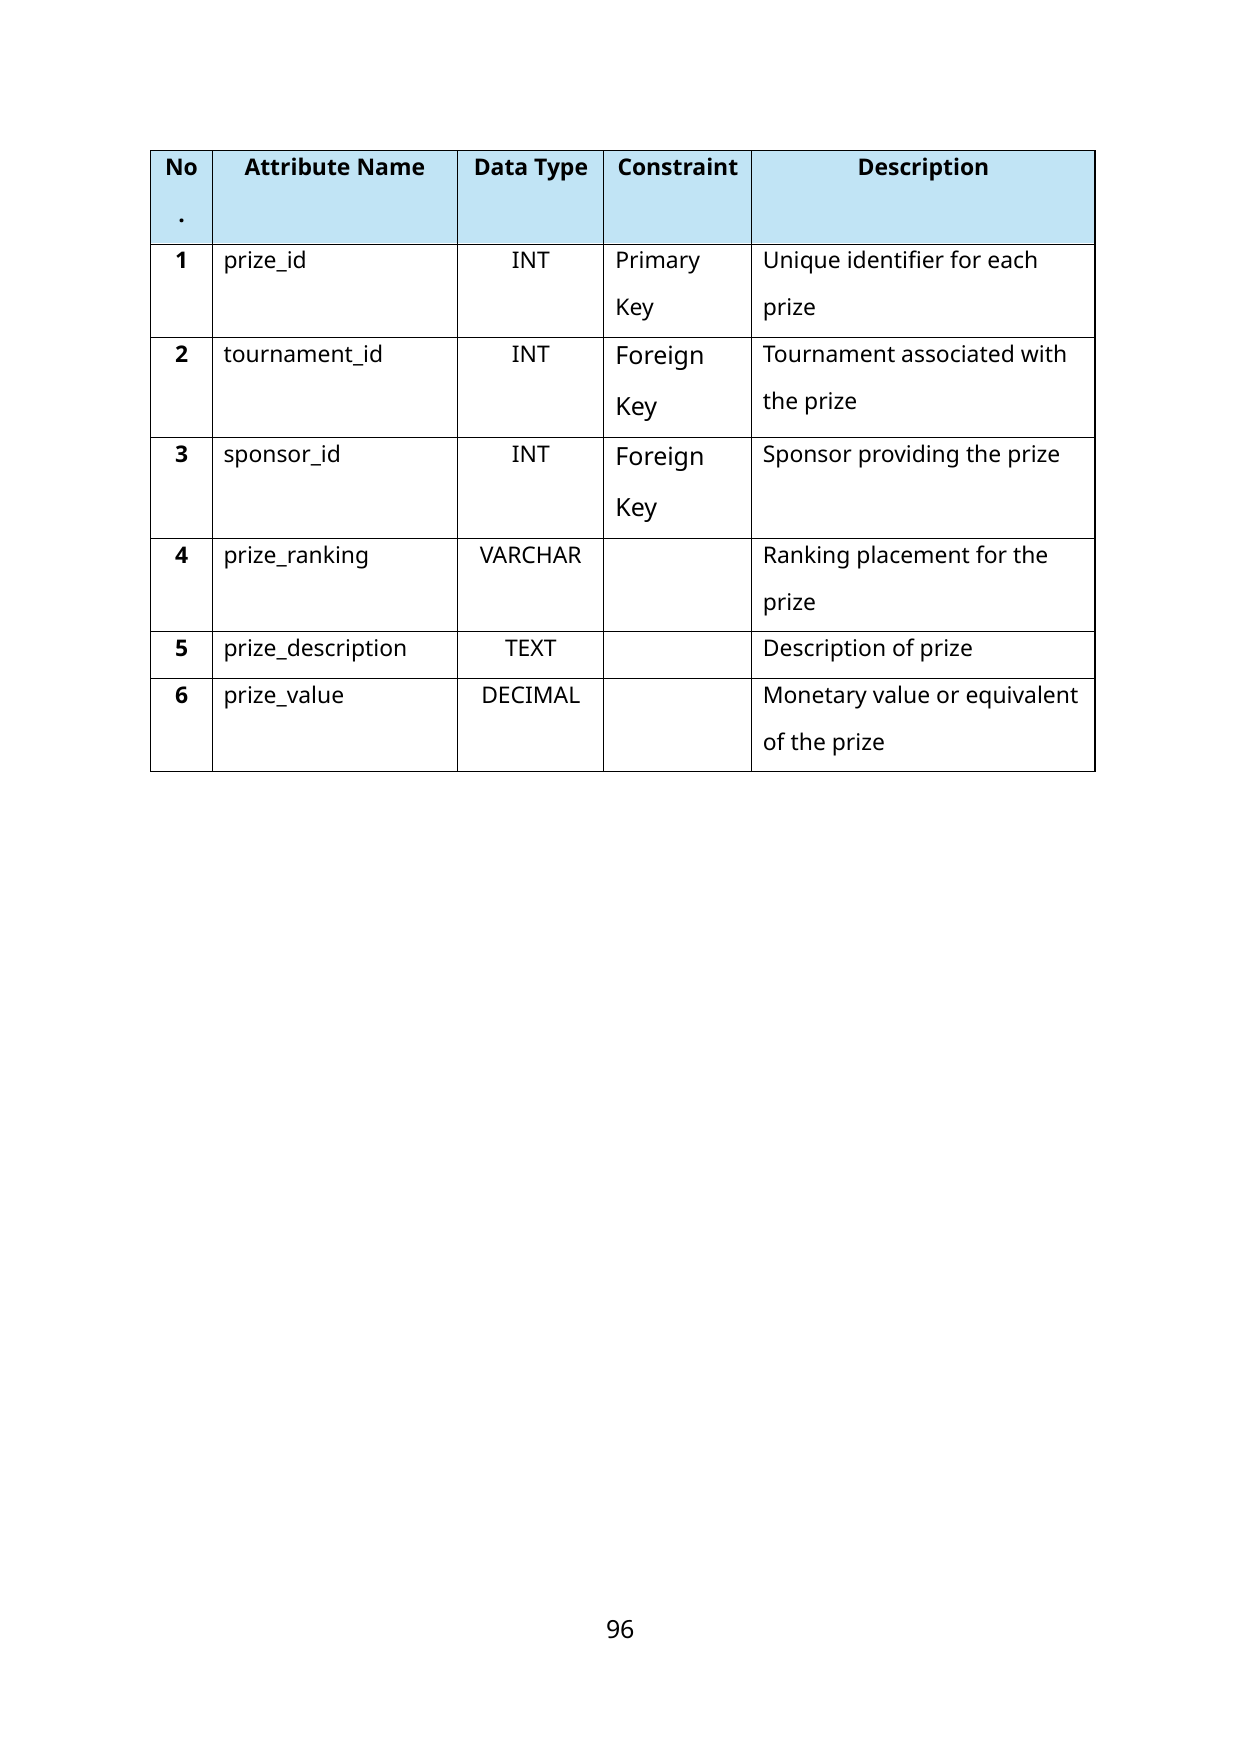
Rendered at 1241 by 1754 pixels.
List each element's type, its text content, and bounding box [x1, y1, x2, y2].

table_cell VARCHAR [458, 539, 603, 631]
table_cell INT [458, 338, 603, 437]
table_cell Foreign Key [604, 438, 751, 538]
table_cell prize_description [213, 632, 457, 678]
table_header Attribute Name [213, 151, 457, 243]
table_cell prize_value [213, 679, 457, 771]
table_cell Ranking placement for the prize [752, 539, 1094, 631]
table_cell Foreign Key [604, 338, 751, 437]
table_cell 5 [151, 632, 212, 678]
table_cell Tournament associated with the prize [752, 338, 1094, 437]
table_cell 2 [151, 338, 212, 437]
table_cell sponsor_id [213, 438, 457, 538]
table_header Data Type [458, 151, 603, 243]
table_cell [604, 539, 751, 631]
table_cell Sponsor providing the prize [752, 438, 1094, 538]
table_cell 6 [151, 679, 212, 771]
table_cell prize_id [213, 245, 457, 337]
table_header Constraint [604, 151, 751, 243]
table_cell prize_ranking [213, 539, 457, 631]
table_cell 3 [151, 438, 212, 538]
table_cell Monetary value or equivalent of the prize [752, 679, 1094, 771]
table_cell tournament_id [213, 338, 457, 437]
table_cell Unique identifier for each prize [752, 245, 1094, 337]
table_header No. [151, 151, 212, 243]
table_cell DECIMAL [458, 679, 603, 771]
table_cell Primary Key [604, 245, 751, 337]
table_header Description [752, 151, 1094, 243]
table_cell INT [458, 438, 603, 538]
table_cell INT [458, 245, 603, 337]
table_cell [604, 632, 751, 678]
table_cell [604, 679, 751, 771]
table_cell TEXT [458, 632, 603, 678]
table_cell Description of prize [752, 632, 1094, 678]
table_cell 4 [151, 539, 212, 631]
table_cell 1 [151, 245, 212, 337]
